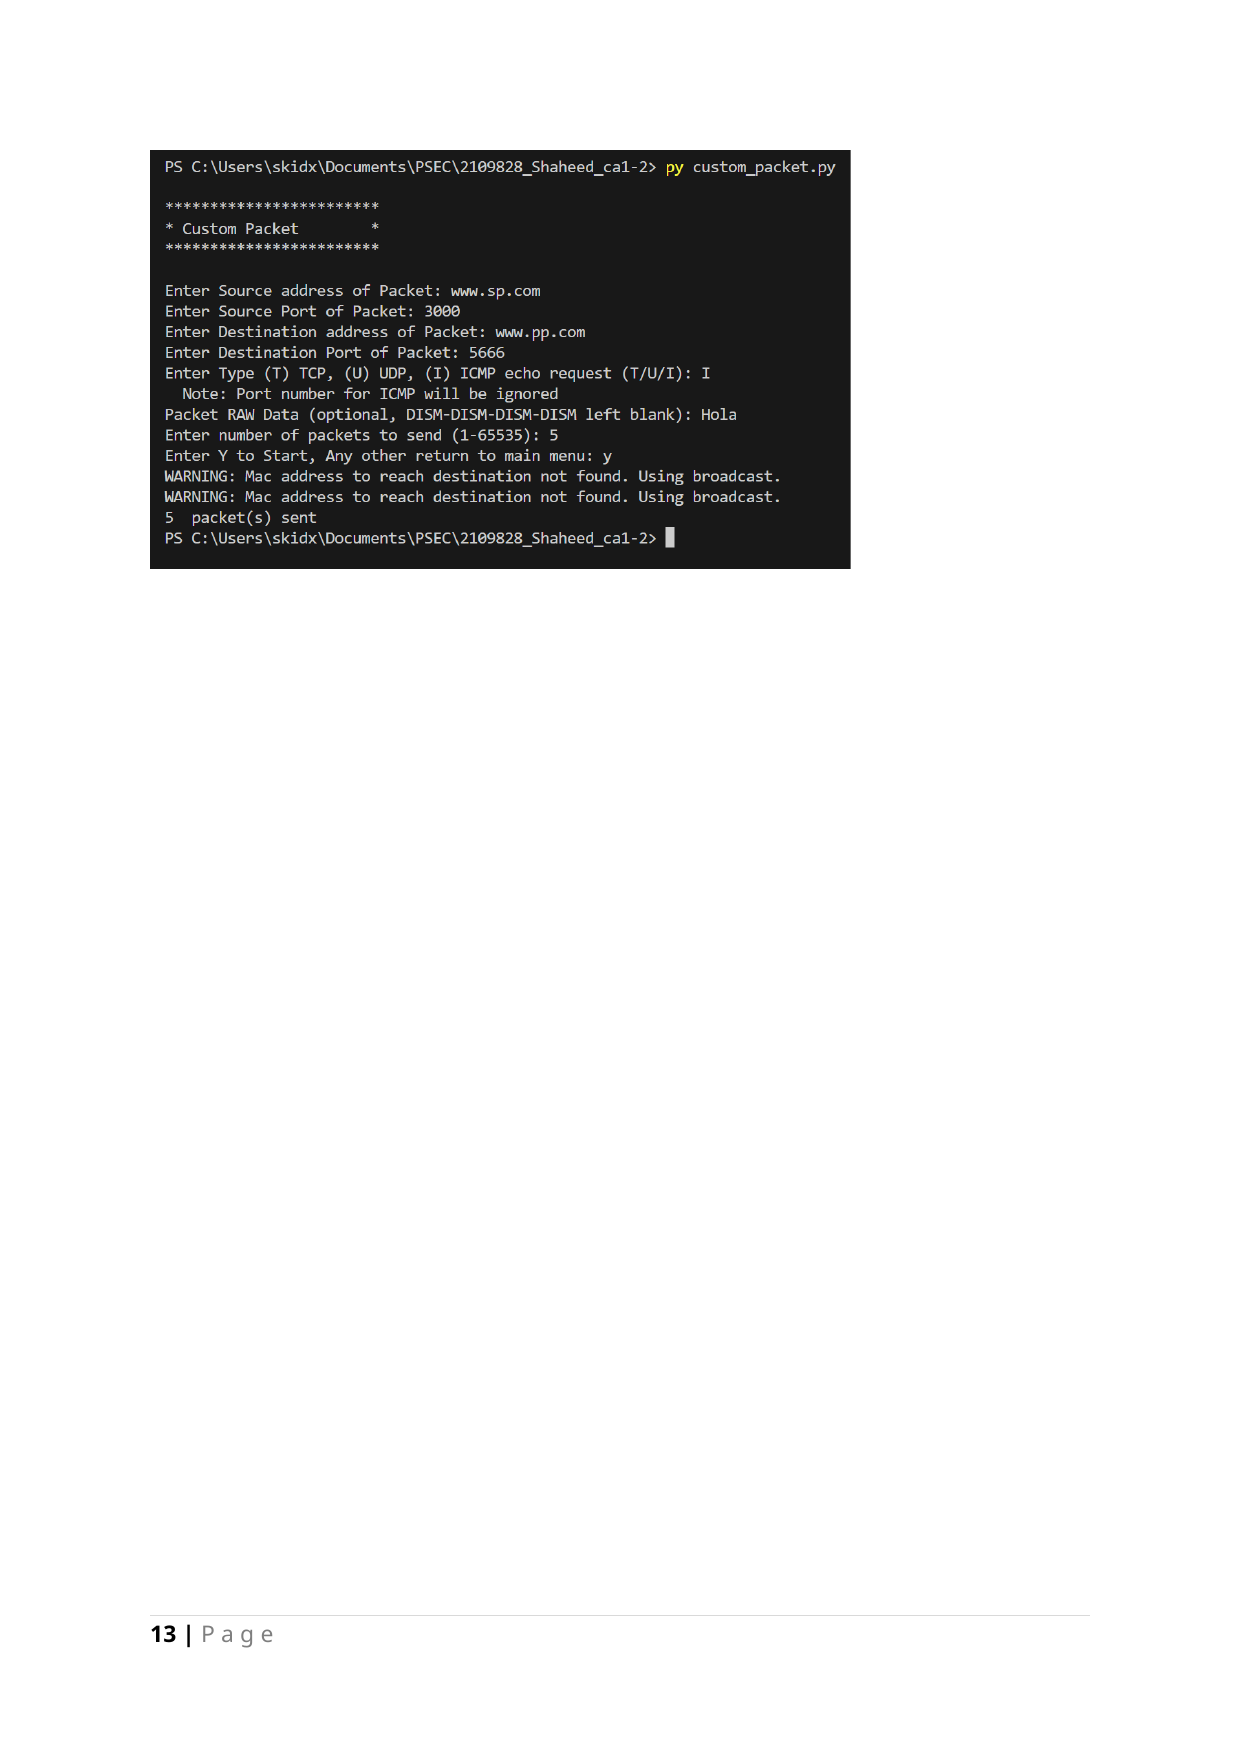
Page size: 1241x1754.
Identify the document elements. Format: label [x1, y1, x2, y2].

picture [150, 150, 851, 569]
